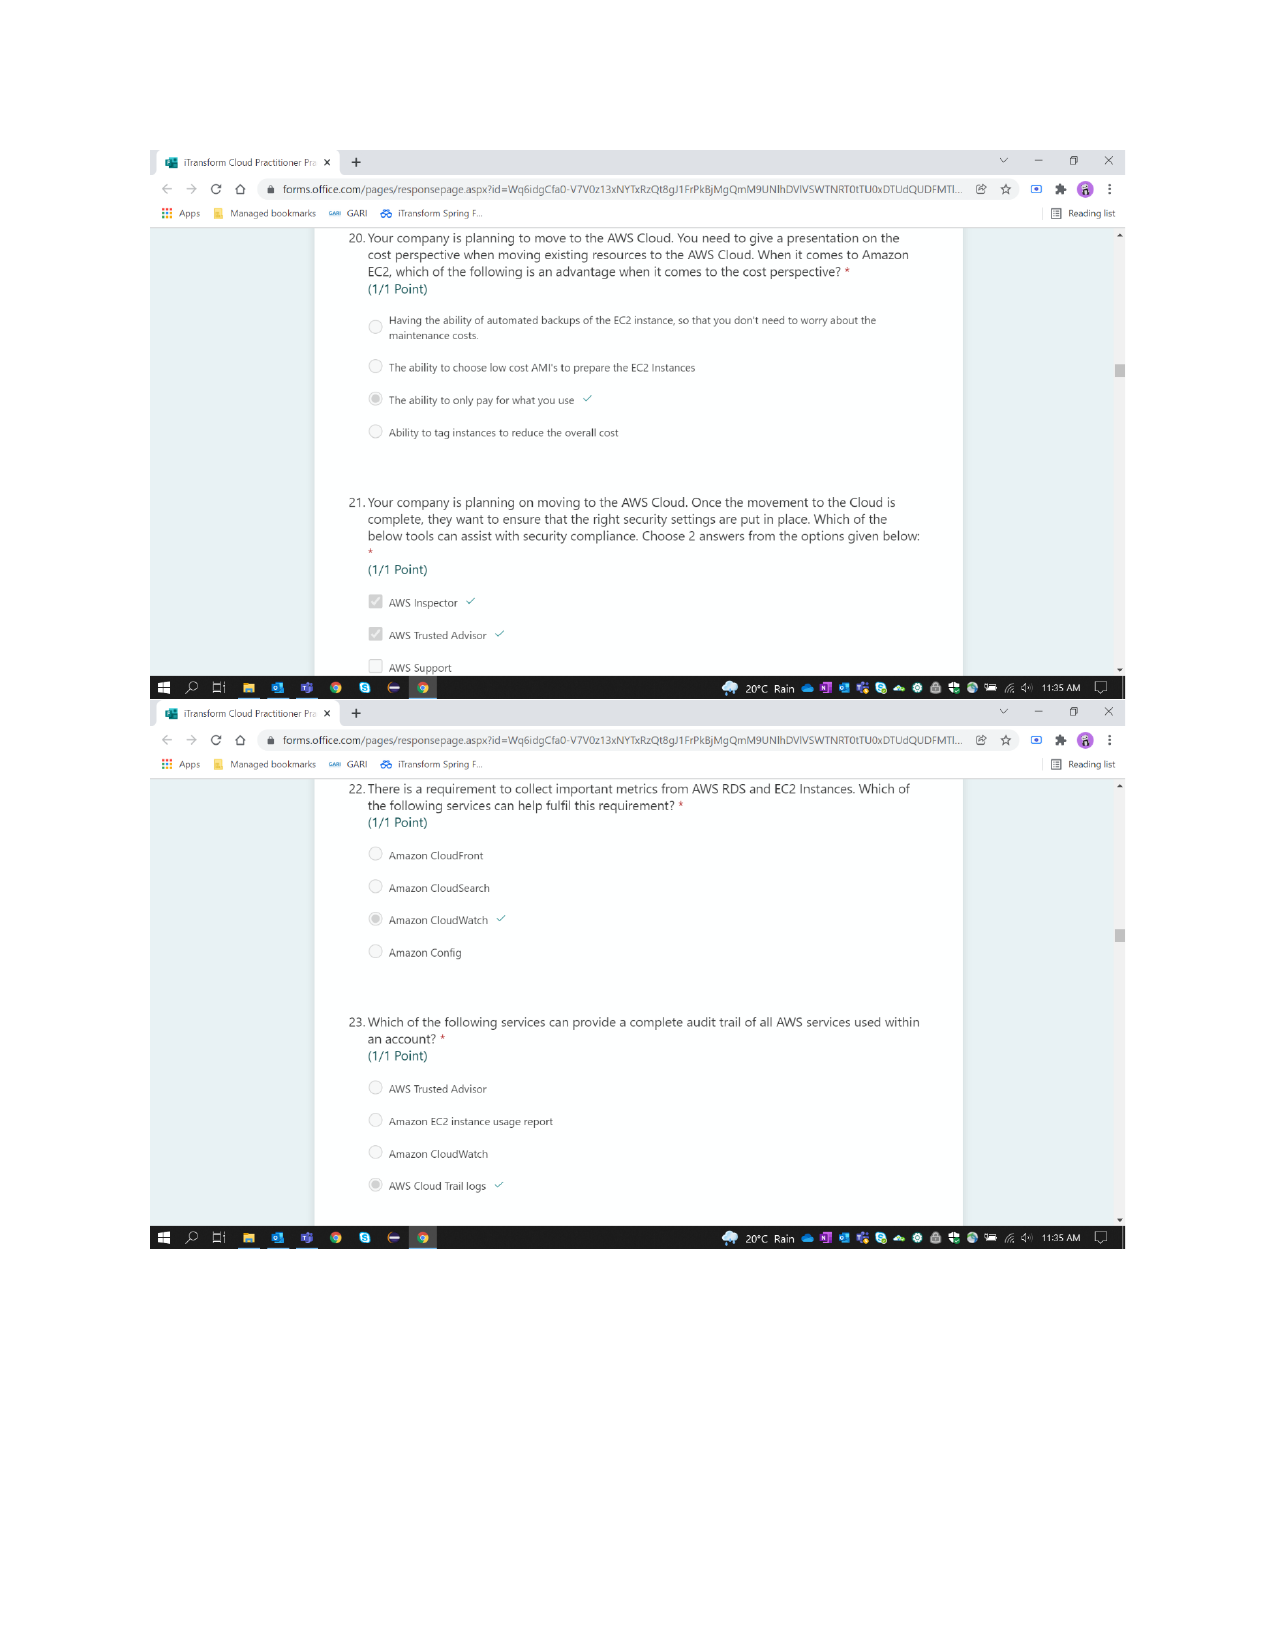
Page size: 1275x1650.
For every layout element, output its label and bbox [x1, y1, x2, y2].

picture [150, 700, 1125, 1249]
picture [150, 150, 1125, 699]
